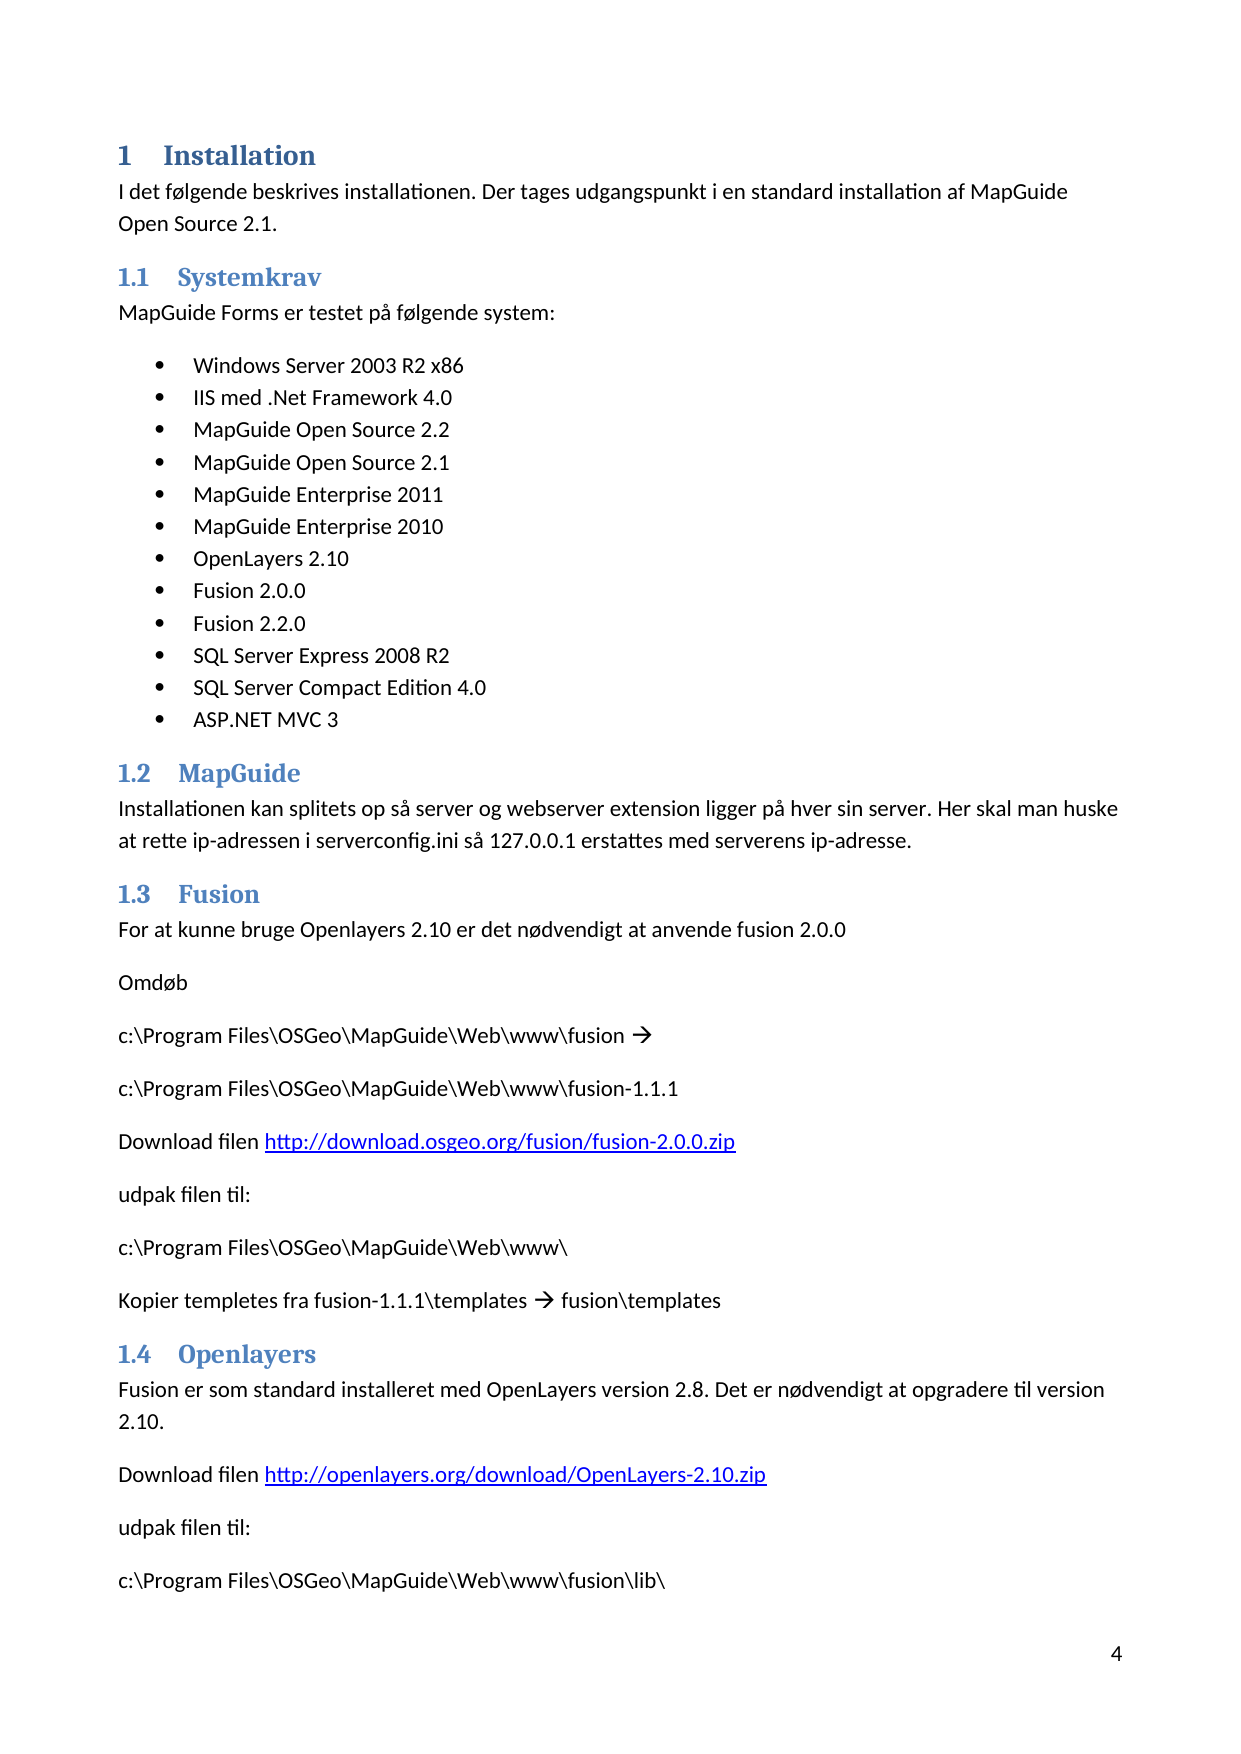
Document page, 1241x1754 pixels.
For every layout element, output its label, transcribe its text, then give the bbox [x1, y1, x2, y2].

list MapGuide Enterprise 2011 [156, 480, 1122, 508]
text Installationen kan splitets op så server og webserver extension ligger på hver sin server. Her skal man huske at rette ip-adressen i serverconfig.ini så 127.0.0.1 erstattes med serverens ip-adresse. [118, 794, 1122, 854]
subtitle Systemkrav [118, 262, 1122, 293]
text Download filen http://openlayers.org/download/OpenLayers-2.10.zip [118, 1460, 1122, 1488]
text c:\Program Files\OSGeo\MapGuide\Web\www\fusion [118, 1021, 1122, 1049]
list ASP.NET MVC 3 [156, 705, 1122, 733]
subtitle Openlayers [118, 1339, 1122, 1370]
text MapGuide Forms er testet på følgende system: [118, 298, 1122, 326]
list OpenLayers 2.10 [156, 544, 1122, 572]
text c:\Program Files\OSGeo\MapGuide\Web\www\fusion\lib\ [118, 1566, 1122, 1594]
subtitle Fusion [118, 879, 1122, 910]
text Omdøb [118, 968, 1122, 996]
list MapGuide Open Source 2.2 [156, 416, 1122, 443]
list Fusion 2.2.0 [156, 609, 1122, 637]
text Kopier templetes fra fusion-1.1.1\templates fusion\templates [118, 1286, 1122, 1314]
list SQL Server Compact Edition 4.0 [156, 673, 1122, 701]
text c:\Program Files\OSGeo\MapGuide\Web\www\ [118, 1233, 1122, 1261]
text udpak filen til: [118, 1180, 1122, 1208]
text I det følgende beskrives installationen. Der tages udgangspunkt i en standard installation af MapGuide Open Source 2.1. [118, 177, 1122, 237]
list Fusion 2.0.0 [156, 576, 1122, 604]
text Download filen http://download.osgeo.org/fusion/fusion-2.0.0.zip [118, 1127, 1122, 1155]
text Fusion er som standard installeret med OpenLayers version 2.8. Det er nødvendigt at opgradere til version 2.10. [118, 1375, 1122, 1435]
list SQL Server Express 2008 R2 [156, 641, 1122, 669]
text c:\Program Files\OSGeo\MapGuide\Web\www\fusion-1.1.1 [118, 1074, 1122, 1102]
subtitle MapGuide [118, 758, 1122, 789]
list Windows Server 2003 R2 x86 [156, 351, 1122, 379]
text For at kunne bruge Openlayers 2.10 er det nødvendigt at anvende fusion 2.0.0 [118, 915, 1122, 943]
list IIS med .Net Framework 4.0 [156, 383, 1122, 411]
text udpak filen til: [118, 1513, 1122, 1541]
list MapGuide Open Source 2.1 [156, 448, 1122, 476]
subtitle Installation [118, 139, 1122, 172]
list MapGuide Enterprise 2010 [156, 512, 1122, 540]
